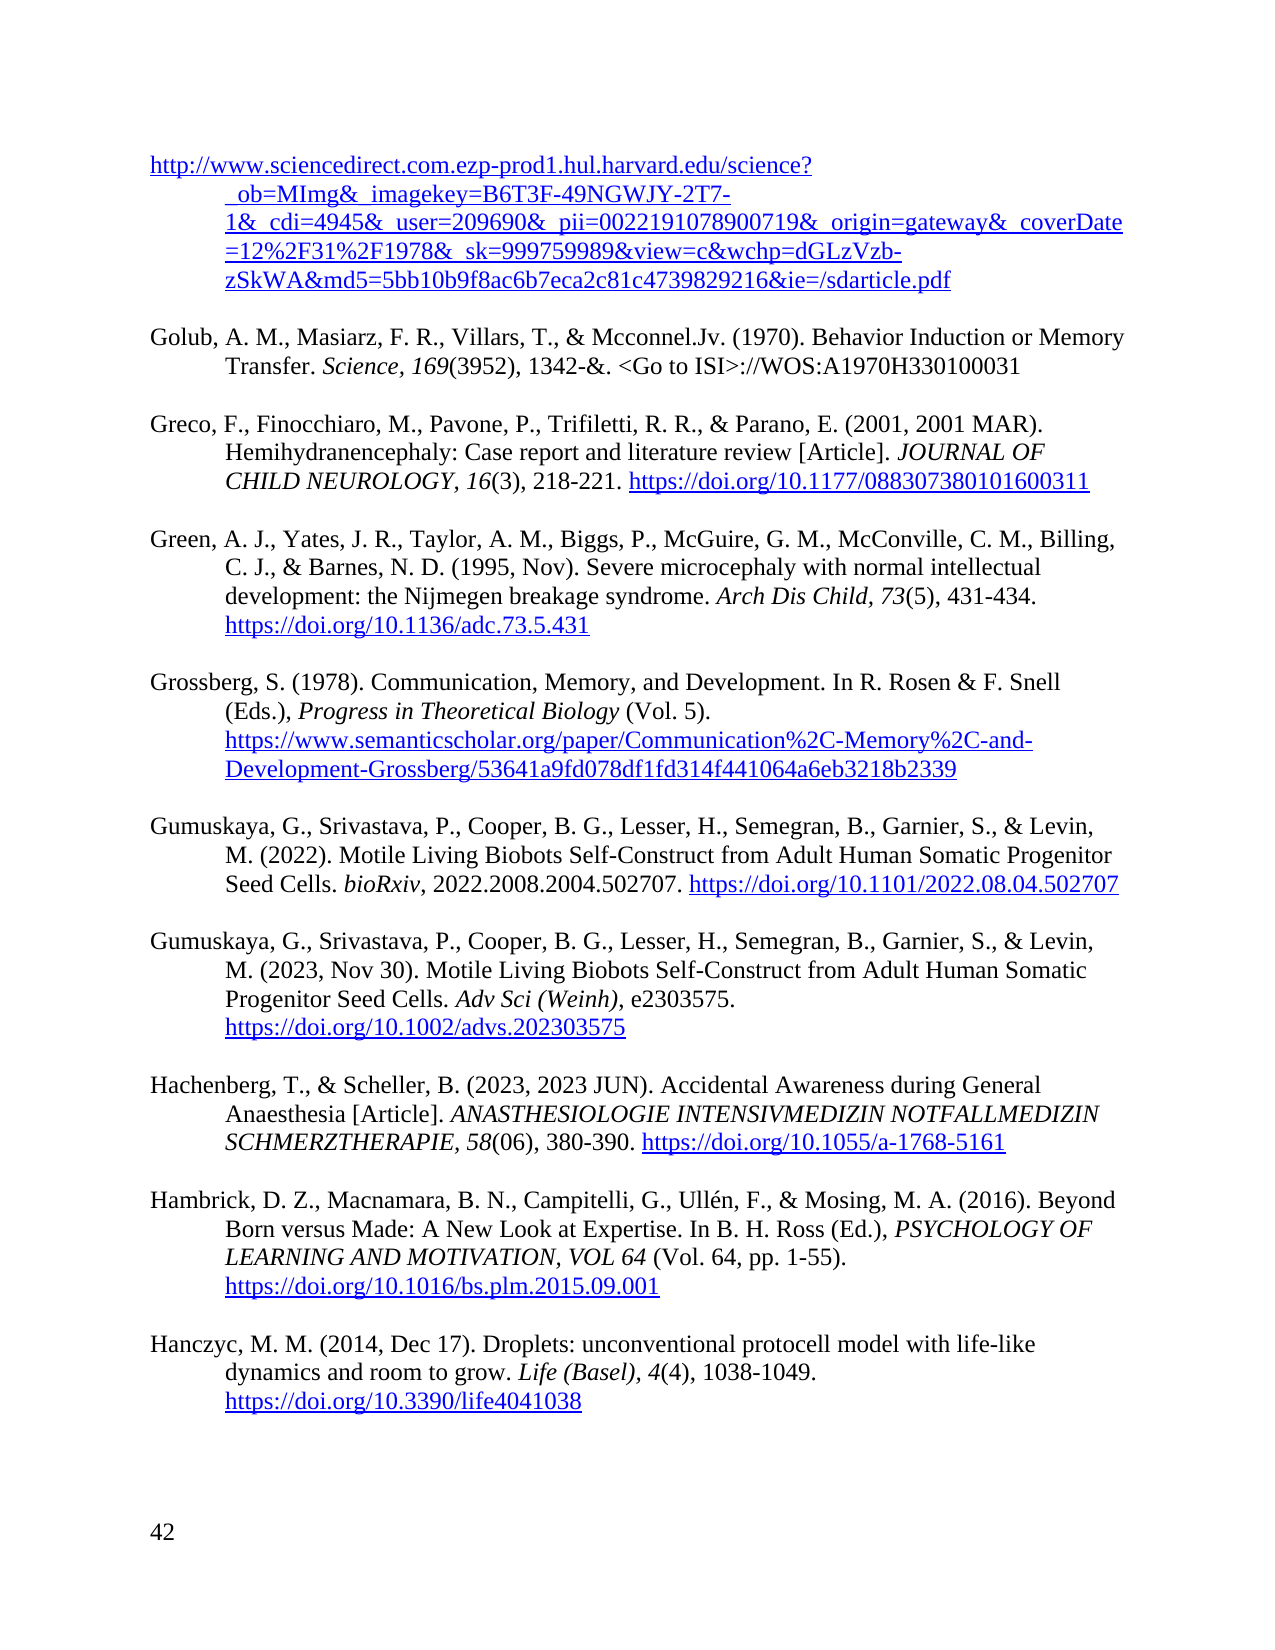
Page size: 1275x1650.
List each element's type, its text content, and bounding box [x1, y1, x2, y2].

text Grossberg, S. (1978). Communication, Memory, and Development. In R. Rosen & F. Snell (Eds.), Progress in Theoretical Biology (Vol. 5). https://www.semanticscholar.org/paper/Communication%2C-Memory%2C-and-Development-Grossberg/53641a9fd078df1fd314f441064a6eb3218b2339 [150, 667, 1125, 782]
text Green, A. J., Yates, J. R., Taylor, A. M., Biggs, P., McGuire, G. M., McConville, C. M., Billing, C. J., & Barnes, N. D. (1995, Nov). Severe microcephaly with normal intellectual development: the Nijmegen breakage syndrome. Arch Dis Child, 73(5), 431-434. https://doi.org/10.1136/adc.73.5.431 [150, 524, 1125, 639]
text Hanczyc, M. M. (2014, Dec 17). Droplets: unconventional protocell model with life-like dynamics and room to grow. Life (Basel), 4(4), 1038-1049. https://doi.org/10.3390/life4041038 [150, 1329, 1125, 1415]
text Hachenberg, T., & Scheller, B. (2023, 2023 JUN). Accidental Awareness during General Anaesthesia [Article]. ANASTHESIOLOGIE INTENSIVMEDIZIN NOTFALLMEDIZIN SCHMERZTHERAPIE, 58(06), 380-390. https://doi.org/10.1055/a-1768-5161 [150, 1070, 1125, 1156]
text Hambrick, D. Z., Macnamara, B. N., Campitelli, G., Ullén, F., & Mosing, M. A. (2016). Beyond Born versus Made: A New Look at Expertise. In B. H. Ross (Ed.), PSYCHOLOGY OF LEARNING AND MOTIVATION, VOL 64 (Vol. 64, pp. 1-55). https://doi.org/10.1016/bs.plm.2015.09.001 [150, 1185, 1125, 1300]
text Greco, F., Finocchiaro, M., Pavone, P., Trifiletti, R. R., & Parano, E. (2001, 2001 MAR). Hemihydranencephaly: Case report and literature review [Article]. JOURNAL OF CHILD NEUROLOGY, 16(3), 218-221. https://doi.org/10.1177/088307380101600311 [150, 409, 1125, 495]
text Gumuskaya, G., Srivastava, P., Cooper, B. G., Lesser, H., Semegran, B., Garnier, S., & Levin, M. (2023, Nov 30). Motile Living Biobots Self-Construct from Adult Human Somatic Progenitor Seed Cells. Adv Sci (Weinh), e2303575. https://doi.org/10.1002/advs.202303575 [150, 926, 1125, 1041]
text Gumuskaya, G., Srivastava, P., Cooper, B. G., Lesser, H., Semegran, B., Garnier, S., & Levin, M. (2022). Motile Living Biobots Self-Construct from Adult Human Somatic Progenitor Seed Cells. bioRxiv, 2022.2008.2004.502707. https://doi.org/10.1101/2022.08.04.502707 [150, 811, 1125, 897]
text http://www.sciencedirect.com.ezp-prod1.hul.harvard.edu/science?_ob=MImg&_imagekey=B6T3F-49NGWJY-2T7-1&_cdi=4945&_user=209690&_pii=0022191078900719&_origin=gateway&_coverDate=12%2F31%2F1978&_sk=999759989&view=c&wchp=dGLzVzb-zSkWA&md5=5bb10b9f8ac6b7eca2c81c4739829216&ie=/sdarticle.pdf [150, 150, 1125, 294]
text Golub, A. M., Masiarz, F. R., Villars, T., & Mcconnel.Jv. (1970). Behavior Induction or Memory Transfer. Science, 169(3952), 1342-&. <Go to ISI>://WOS:A1970H330100031 [150, 322, 1125, 380]
